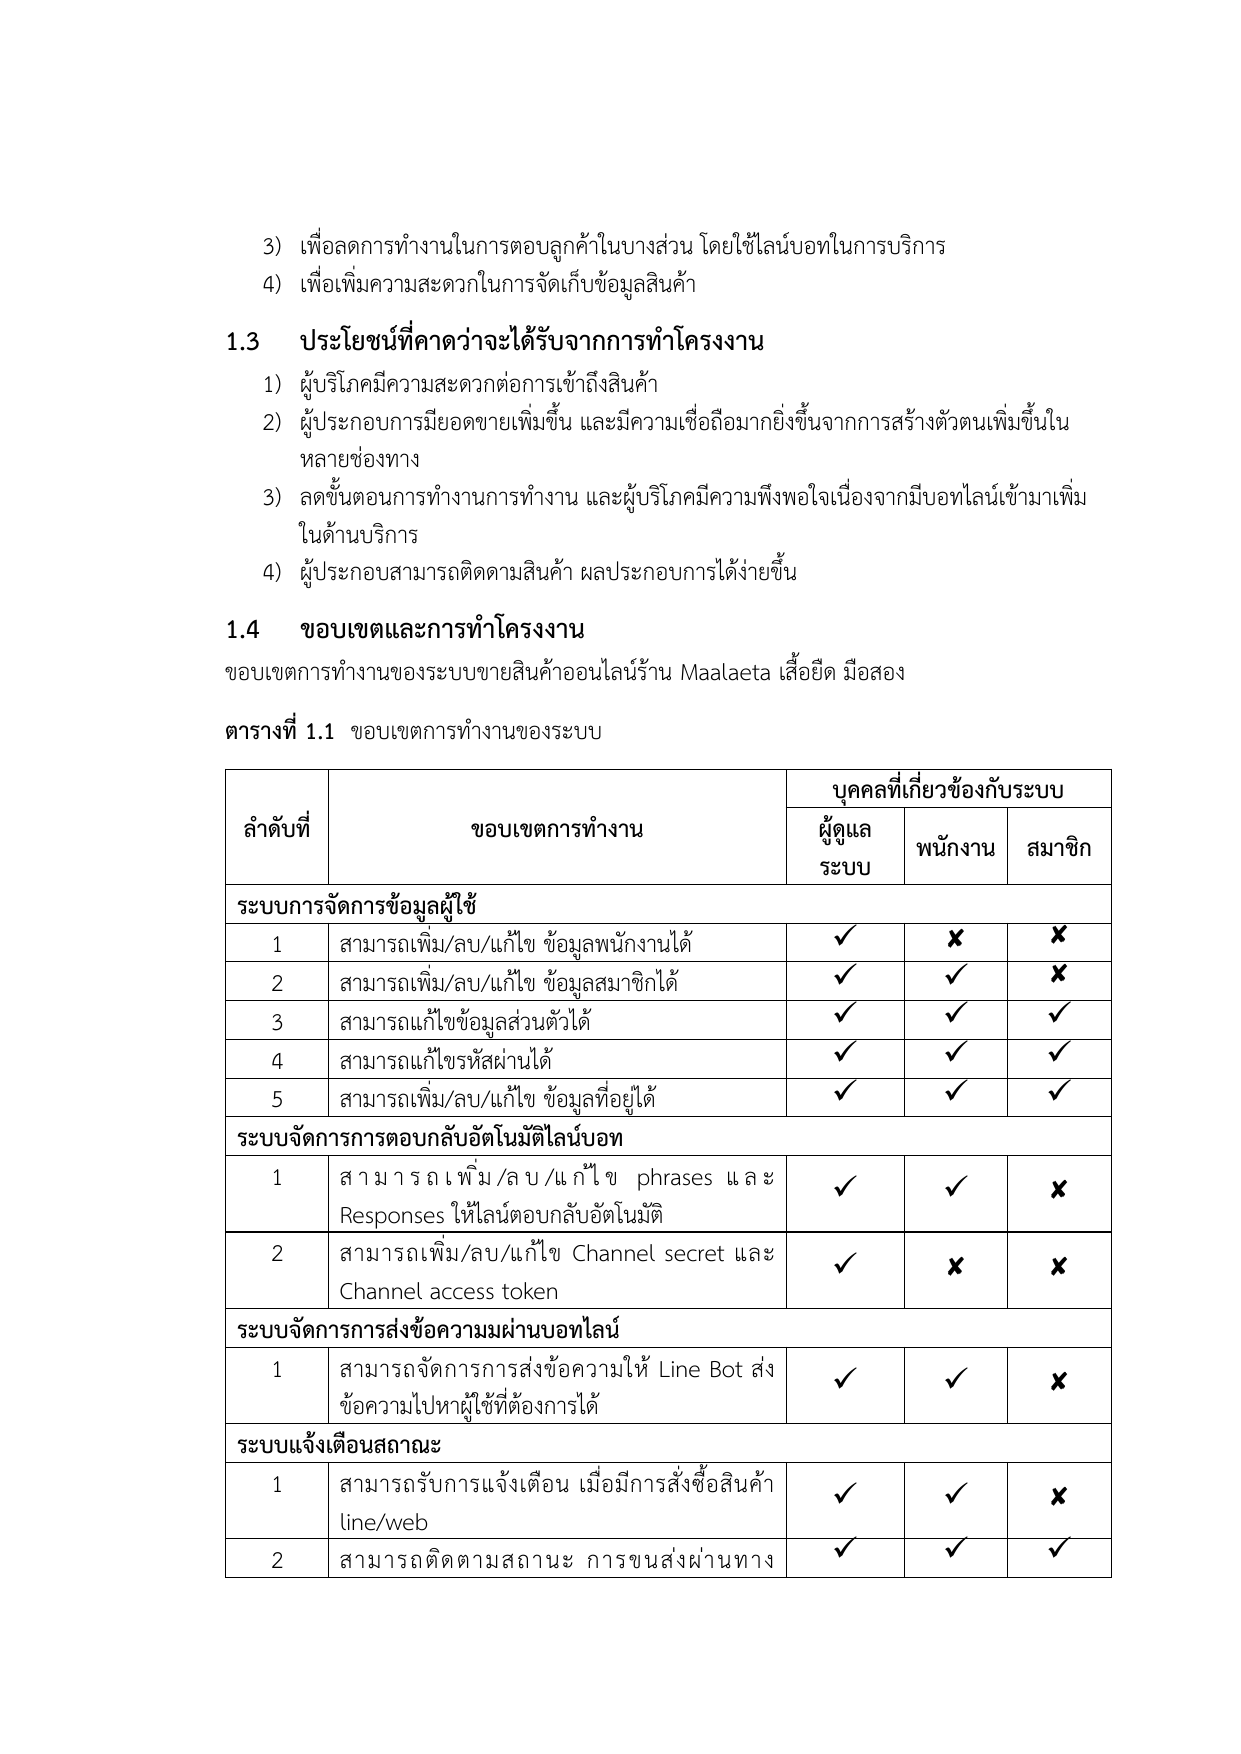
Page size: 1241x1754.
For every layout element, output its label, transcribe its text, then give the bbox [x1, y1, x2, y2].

table_cell [1008, 1233, 1111, 1308]
table_cell [1008, 962, 1111, 1000]
text ขอบเขตการทำงานของระบบขายสินค้าออนไลน์ร้าน Maalaeta เสื้อยืด มือสอง [225, 651, 1090, 689]
subtitle ขอบเขตและการทำโครงงาน [225, 606, 1090, 648]
table_cell [905, 1463, 1007, 1538]
table_cell [787, 1539, 904, 1577]
table_cell 1 [226, 1463, 328, 1538]
table_cell ระบบจัดการการส่งข้อความมผ่านบอทไลน์ [226, 1309, 1111, 1347]
table_cell [905, 1079, 1007, 1116]
table_cell [1008, 1156, 1111, 1231]
table_cell สามารถเพิ่ม/ลบ/แก้ไข ข้อมูลที่อยู่ได้ [329, 1079, 786, 1116]
table_cell [905, 1040, 1007, 1077]
table_cell สมาชิก [1008, 808, 1111, 884]
table_cell ระบบจัดการการตอบกลับอัตโนมัติไลน์บอท [226, 1117, 1111, 1155]
table_cell 2 [226, 1539, 328, 1577]
table_cell [1008, 1348, 1111, 1423]
table_cell [905, 924, 1007, 961]
table_cell สามารถแก้ไขข้อมูลส่วนตัวได้ [329, 1001, 786, 1039]
table_cell [905, 1539, 1007, 1577]
table_cell 1 [226, 1348, 328, 1423]
list เพื่อเพิ่มความสะดวกในการจัดเก็บข้อมูลสินค้า [262, 263, 1090, 300]
table_cell พนักงาน [905, 808, 1007, 884]
table_cell ผู้ดูแลระบบ [787, 808, 904, 884]
table_cell [787, 962, 904, 1000]
table_cell [787, 1040, 904, 1077]
table_cell 2 [226, 1233, 328, 1308]
table_header ลำดับที่ [226, 770, 328, 884]
table_cell [1008, 1539, 1111, 1577]
table_cell [905, 1233, 1007, 1308]
table_cell [905, 1001, 1007, 1039]
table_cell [329, 1539, 786, 1577]
table_cell 5 [226, 1079, 328, 1116]
table_cell [787, 1348, 904, 1423]
table_cell [1008, 1463, 1111, 1538]
table_cell [905, 1156, 1007, 1231]
table_cell สามารถเพิ่ม/ลบ/แก้ไข phrases และ Responses ให้ไลน์ตอบกลับอัตโนมัติ [329, 1156, 786, 1231]
table_cell 1 [226, 924, 328, 961]
table_cell [787, 1001, 904, 1039]
table_cell 3 [226, 1001, 328, 1039]
table_cell สามารถจัดการการส่งข้อความให้ Line Bot ส่งข้อความไปหาผู้ใช้ที่ต้องการได้ [329, 1348, 786, 1423]
table_cell [1008, 1001, 1111, 1039]
list ผู้บริโภคมีความสะดวกต่อการเข้าถึงสินค้า [262, 363, 1090, 401]
table_cell [787, 1463, 904, 1538]
table_cell [905, 962, 1007, 1000]
table_cell 4 [226, 1040, 328, 1077]
table_cell [1008, 1040, 1111, 1077]
table_cell [787, 1079, 904, 1116]
text ตารางที่ 1.1 ขอบเขตการทำงานของระบบ [225, 710, 1090, 748]
table_cell [1008, 924, 1111, 961]
table_cell ระบบแจ้งเตือนสถาณะ [226, 1424, 1111, 1462]
table_header บุคคลที่เกี่ยวข้องกับระบบ [787, 770, 1111, 807]
list เพื่อลดการทำงานในการตอบลูกค้าในบางส่วน โดยใช้ไลน์บอทในการบริการ [262, 225, 1090, 263]
list ผู้ประกอบสามารถติดดามสินค้า ผลประกอบการได้ง่ายขึ้น [262, 551, 1090, 589]
table_cell สามารถเพิ่ม/ลบ/แก้ไข ข้อมูลพนักงานได้ [329, 924, 786, 961]
table_cell สามารถรับการแจ้งเตือน เมื่อมีการสั่งซื้อสินค้า line/web [329, 1463, 786, 1538]
table_cell 2 [226, 962, 328, 1000]
list ผู้ประกอบการมียอดขายเพิ่มขึ้น และมีความเชื่อถือมากยิ่งขึ้นจากการสร้างตัวตนเพิ่มขึ้นในหลายช่องทาง [262, 401, 1090, 476]
table_cell สามารถแก้ไขรหัสผ่านได้ [329, 1040, 786, 1077]
table_cell [787, 1233, 904, 1308]
table_cell [905, 1348, 1007, 1423]
table_header ขอบเขตการทำงาน [329, 770, 786, 884]
subtitle ประโยชน์ที่คาดว่าจะได้รับจากการทำโครงงาน [225, 317, 1090, 359]
table_cell 1 [226, 1156, 328, 1231]
table_cell [787, 924, 904, 961]
table_cell ระบบการจัดการข้อมูลผู้ใช้ [226, 885, 1111, 922]
list ลดขั้นตอนการทำงานการทำงาน และผู้บริโภคมีความพึงพอใจเนื่องจากมีบอทไลน์เข้ามาเพิ่มในด้านบริการ [262, 476, 1090, 551]
table_cell สามารถเพิ่ม/ลบ/แก้ไข Channel secret และ Channel access token [329, 1233, 786, 1308]
table_cell [1008, 1079, 1111, 1116]
table_cell สามารถเพิ่ม/ลบ/แก้ไข ข้อมูลสมาชิกได้ [329, 962, 786, 1000]
table_cell [787, 1156, 904, 1231]
